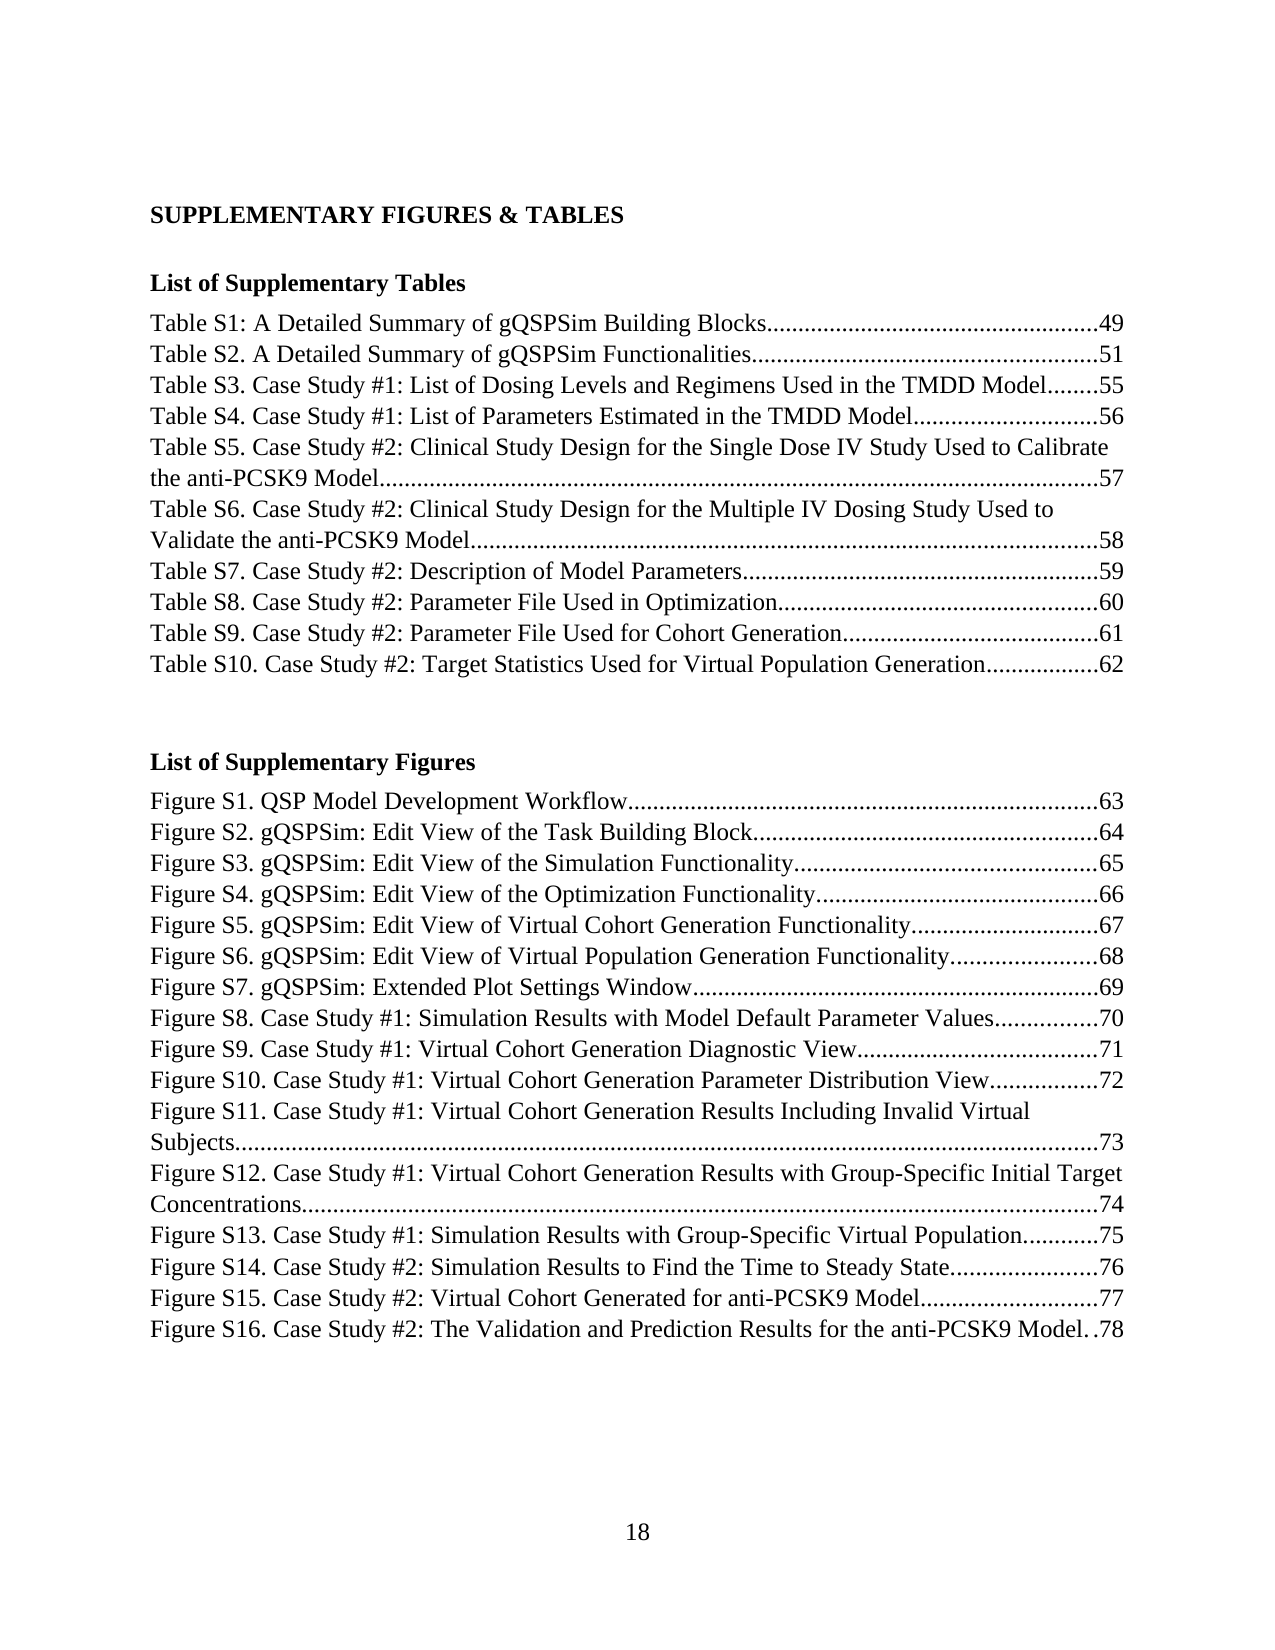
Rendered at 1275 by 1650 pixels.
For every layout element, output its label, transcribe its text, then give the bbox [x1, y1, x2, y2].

text Figure S7. gQSPSim: Extended Plot Settings Window 69 [150, 972, 1125, 1001]
text Table S6. Case Study #2: Clinical Study Design for the Multiple IV Dosing Study Used to Validate the anti-PCSK9 Model 58 [150, 494, 1125, 554]
text Figure S15. Case Study #2: Virtual Cohort Generated for anti-PCSK9 Model. 77 [150, 1283, 1125, 1311]
text Table S2. A Detailed Summary of gQSPSim Functionalities 51 [150, 339, 1125, 368]
subtitle List of Supplementary Tables [150, 268, 1125, 297]
text Figure S1. QSP Model Development Workflow 63 [150, 786, 1125, 815]
text Table S10. Case Study #2: Target Statistics Used for Virtual Population Generation 62 [150, 649, 1125, 678]
text Figure S13. Case Study #1: Simulation Results with Group-Specific Virtual Population. 75 [150, 1221, 1125, 1249]
text Table S9. Case Study #2: Parameter File Used for Cohort Generation 61 [150, 618, 1125, 647]
text Figure S2. gQSPSim: Edit View of the Task Building Block. 64 [150, 817, 1125, 846]
text Table S5. Case Study #2: Clinical Study Design for the Single Dose IV Study Used to Calibrate the anti-PCSK9 Model 57 [150, 432, 1125, 492]
text Figure S8. Case Study #1: Simulation Results with Model Default Parameter Values 70 [150, 1003, 1125, 1032]
text Figure S5. gQSPSim: Edit View of Virtual Cohort Generation Functionality. 67 [150, 910, 1125, 939]
subtitle SUPPLEMENTARY FIGURES & TABLES [150, 200, 1125, 229]
text Table S7. Case Study #2: Description of Model Parameters 59 [150, 556, 1125, 585]
text Figure S4. gQSPSim: Edit View of the Optimization Functionality. 66 [150, 879, 1125, 908]
text Figure S10. Case Study #1: Virtual Cohort Generation Parameter Distribution View. 72 [150, 1065, 1125, 1094]
text Figure S12. Case Study #1: Virtual Cohort Generation Results with Group-Specific Initial Target Concentrations. 74 [150, 1158, 1125, 1218]
text Figure S16. Case Study #2: The Validation and Prediction Results for the anti-PCSK9 Model 78 [150, 1314, 1125, 1342]
text Table S8. Case Study #2: Parameter File Used in Optimization 60 [150, 587, 1125, 616]
text Figure S14. Case Study #2: Simulation Results to Find the Time to Steady State. 76 [150, 1252, 1125, 1280]
text Figure S11. Case Study #1: Virtual Cohort Generation Results Including Invalid Virtual Subjects. 73 [150, 1096, 1125, 1156]
text Figure S3. gQSPSim: Edit View of the Simulation Functionality. 65 [150, 848, 1125, 877]
text Figure S6. gQSPSim: Edit View of Virtual Population Generation Functionality. 68 [150, 941, 1125, 970]
text Figure S9. Case Study #1: Virtual Cohort Generation Diagnostic View. 71 [150, 1034, 1125, 1063]
subtitle List of Supplementary Figures [150, 747, 1125, 775]
text Table S4. Case Study #1: List of Parameters Estimated in the TMDD Model 56 [150, 401, 1125, 430]
text Table S3. Case Study #1: List of Dosing Levels and Regimens Used in the TMDD Model 55 [150, 370, 1125, 399]
text Table S1: A Detailed Summary of gQSPSim Building Blocks 49 [150, 308, 1125, 337]
